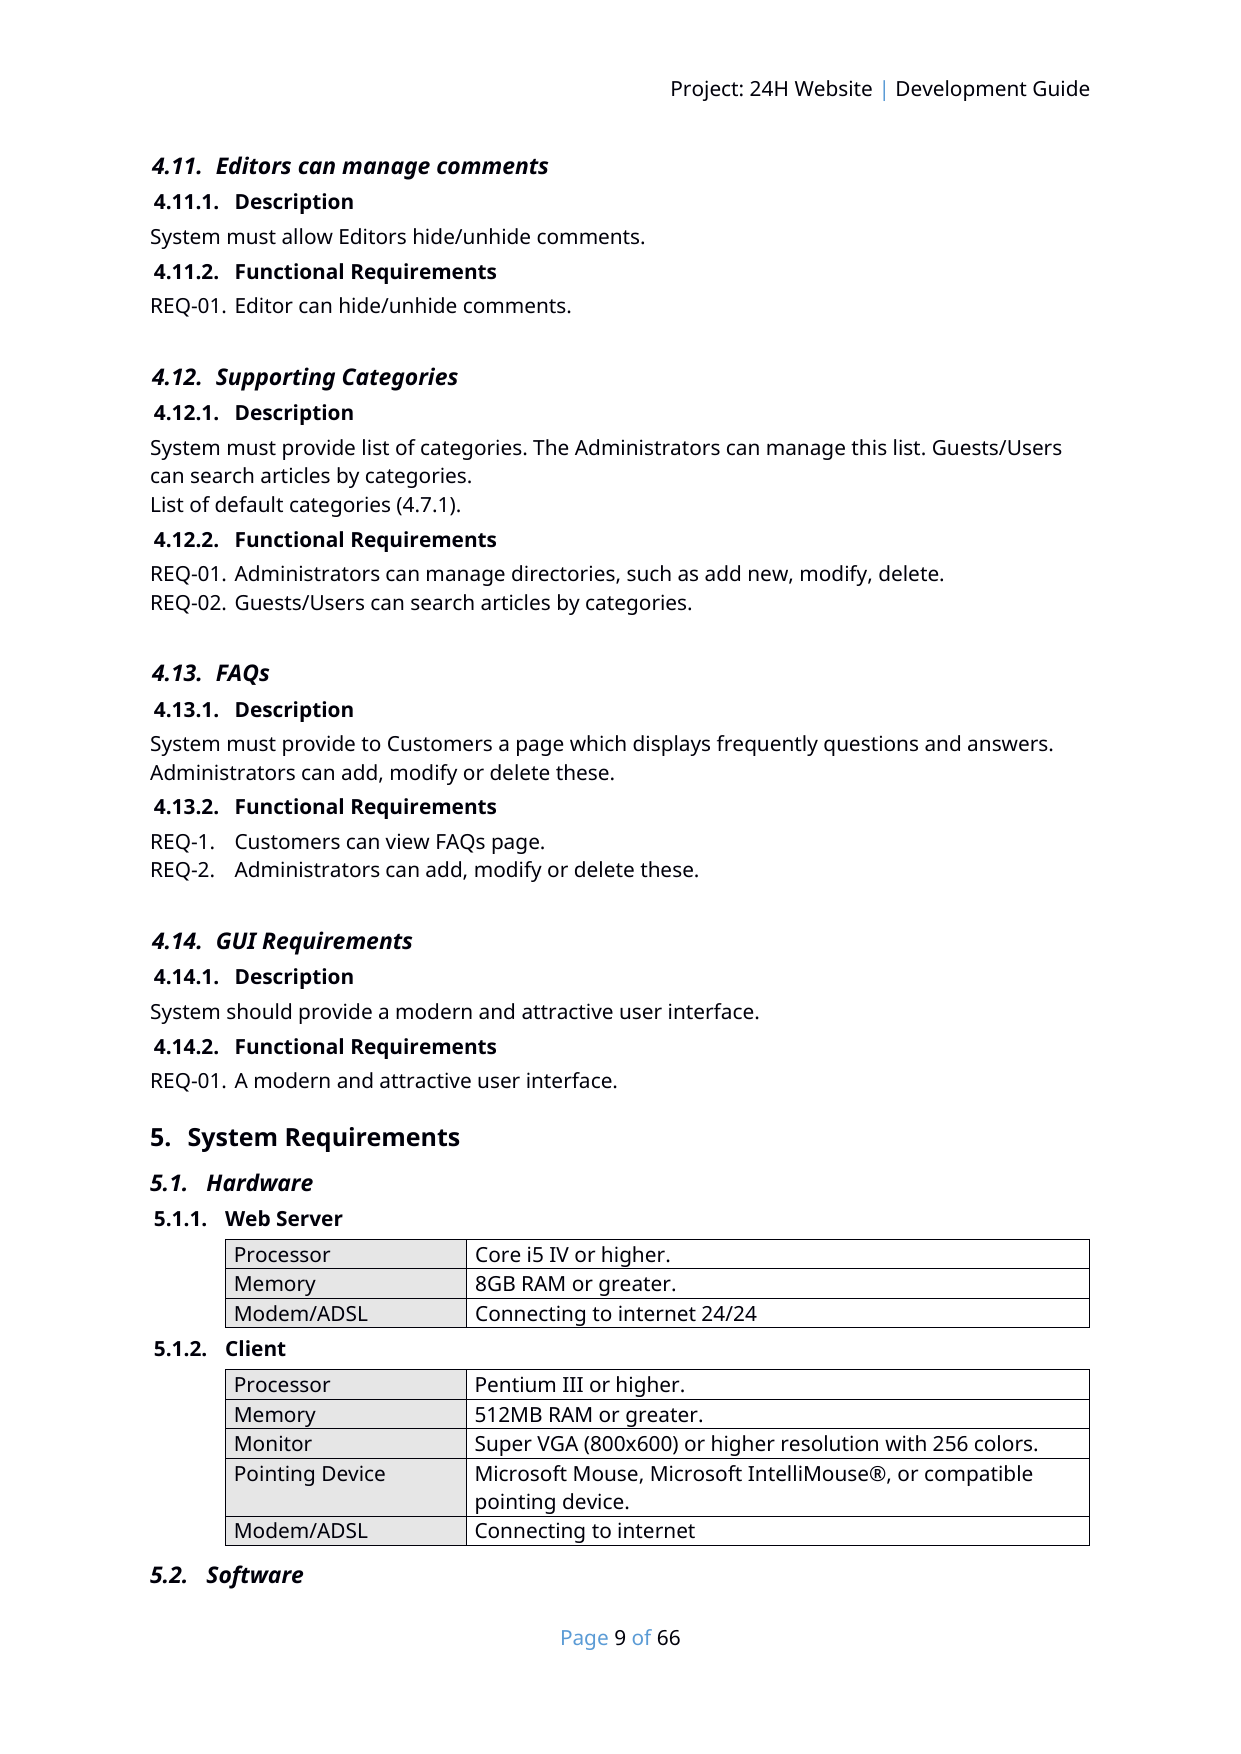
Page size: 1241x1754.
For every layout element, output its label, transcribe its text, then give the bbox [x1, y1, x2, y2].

subtitle Web Server [154, 1204, 1090, 1232]
table_cell Memory [226, 1400, 466, 1428]
table_cell Pointing Device [226, 1459, 466, 1516]
table_cell Modem/ADSL [226, 1517, 466, 1545]
list Guests/Users can search articles by categories. [150, 588, 1090, 616]
list Administrators can manage directories, such as add new, modify, delete. [150, 559, 1090, 588]
subtitle Description [154, 398, 1090, 427]
table_cell Memory [226, 1269, 466, 1298]
subtitle FAQs [152, 657, 1090, 688]
subtitle Supporting Categories [152, 361, 1090, 392]
table_header Processor [226, 1370, 466, 1399]
table_header Pentium III or higher. [467, 1370, 1089, 1399]
table_header Processor [226, 1240, 466, 1268]
text List of default categories (4.7.1). [150, 490, 1090, 518]
subtitle Functional Requirements [154, 792, 1090, 821]
table_header Core i5 IV or higher. [467, 1240, 1089, 1268]
table_cell 8GB RAM or greater. [467, 1269, 1089, 1298]
text System must provide to Customers a page which displays frequently questions and answers. Administrators can add, modify or delete these. [150, 729, 1090, 786]
table_cell Super VGA (800x600) or higher resolution with 256 colors. [467, 1429, 1089, 1458]
subtitle Description [154, 962, 1090, 991]
subtitle Functional Requirements [154, 257, 1090, 285]
subtitle Description [154, 187, 1090, 216]
text System should provide a modern and attractive user interface. [150, 997, 1090, 1026]
text System must provide list of categories. The Administrators can manage this list. Guests/Users can search articles by categories. [150, 433, 1090, 490]
table_cell Connecting to internet [467, 1517, 1089, 1545]
table_cell Monitor [226, 1429, 466, 1458]
table_cell Microsoft Mouse, Microsoft IntelliMouse®, or compatible pointing device. [467, 1459, 1089, 1516]
subtitle Software [150, 1558, 1090, 1590]
list Customers can view FAQs page. [150, 827, 1090, 856]
subtitle Editors can manage comments [152, 150, 1090, 181]
table_cell 512MB RAM or greater. [467, 1400, 1089, 1428]
text System must allow Editors hide/unhide comments. [150, 222, 1090, 251]
list A modern and attractive user interface. [150, 1067, 1090, 1095]
subtitle Description [154, 695, 1090, 723]
list Editor can hide/unhide comments. [150, 292, 1090, 320]
subtitle Hardware [150, 1167, 1090, 1198]
subtitle GUI Requirements [152, 925, 1090, 956]
subtitle Client [154, 1334, 1090, 1363]
table_cell Modem/ADSL [226, 1299, 466, 1327]
list Administrators can add, modify or delete these. [150, 856, 1090, 884]
table_cell Connecting to internet 24/24 [467, 1299, 1089, 1327]
subtitle Functional Requirements [154, 525, 1090, 553]
subtitle System Requirements [150, 1120, 1090, 1154]
subtitle Functional Requirements [154, 1032, 1090, 1060]
